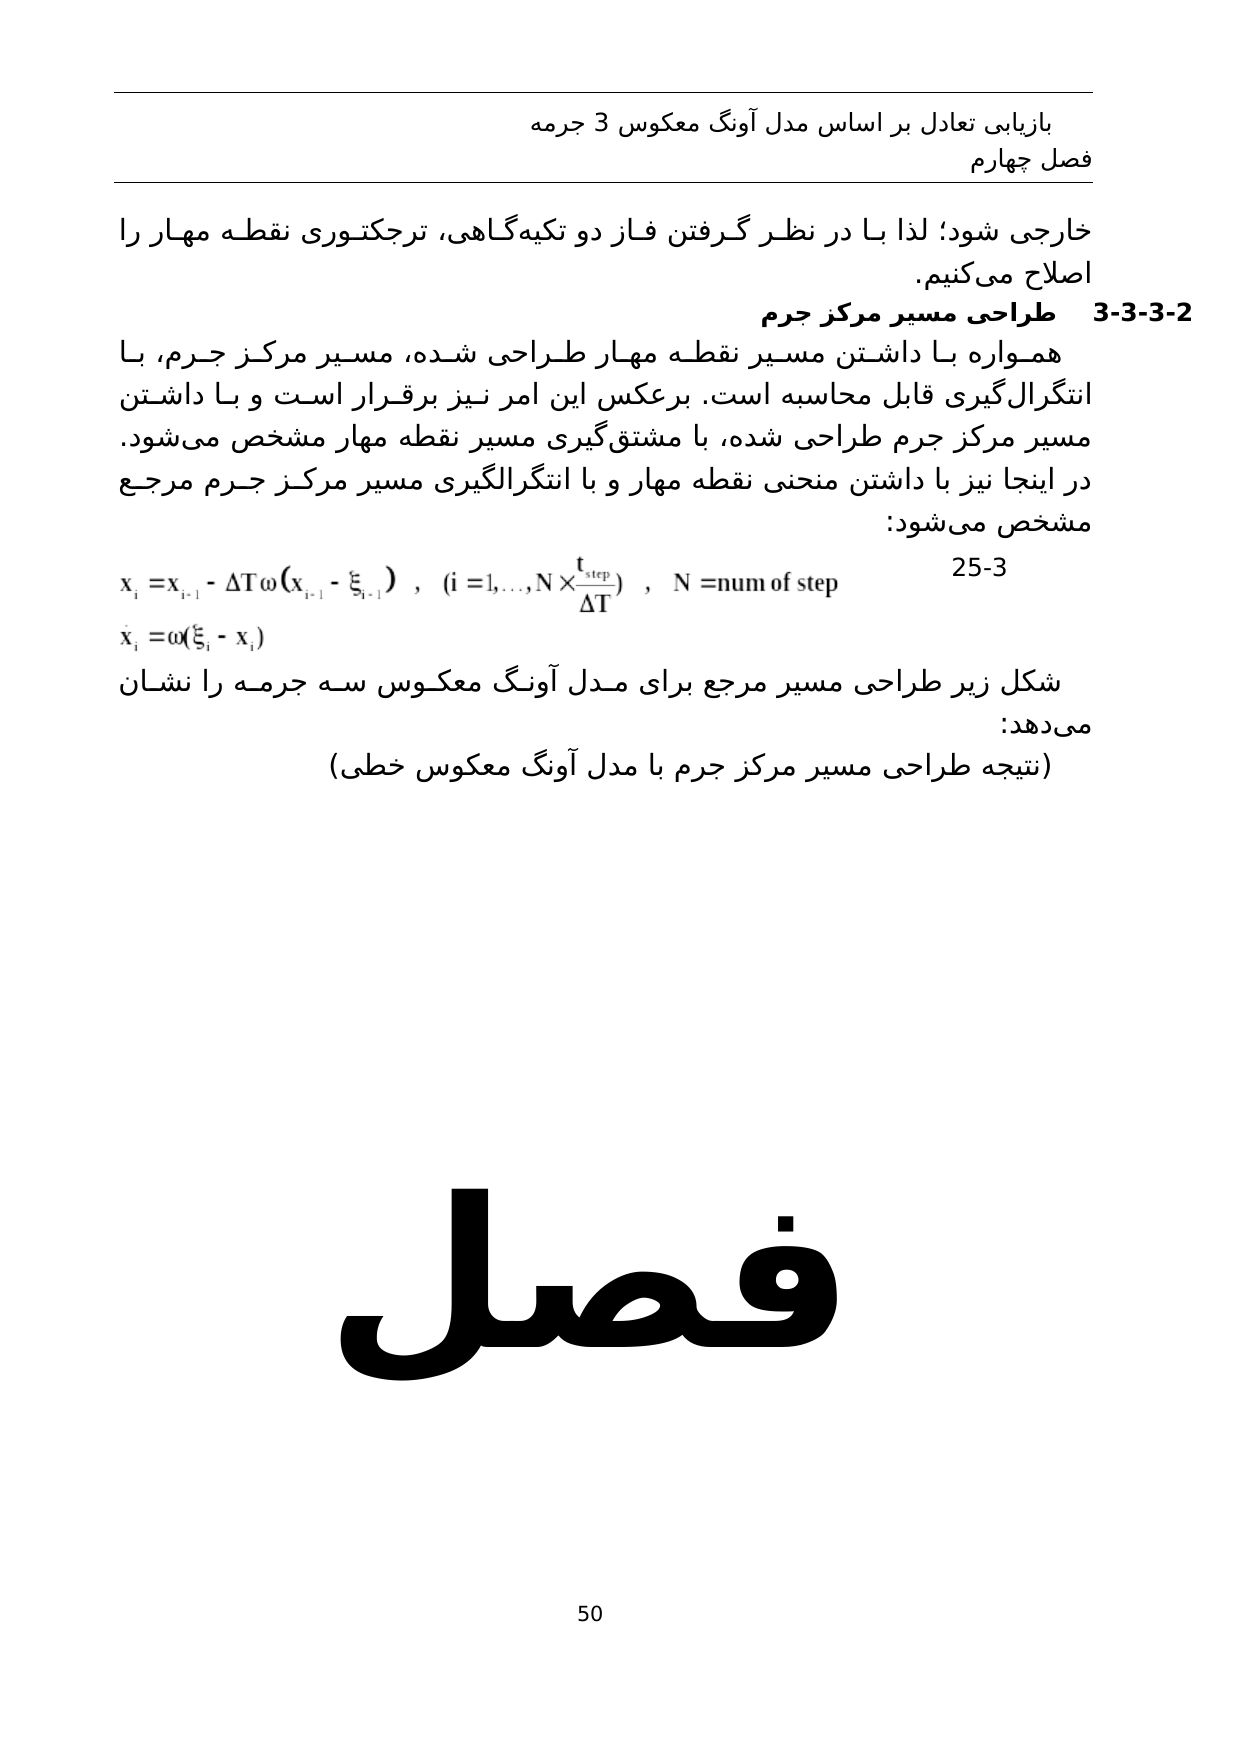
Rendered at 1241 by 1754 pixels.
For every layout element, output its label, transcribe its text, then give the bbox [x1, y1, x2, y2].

text همواره با داشتن مسیر نقطه مهار طراحی شده، مسیر مرکز جرم، با انتگرال‌گیری قابل محاسبه است. برعکس این امر نیز برقرار است و با داشتن مسیر مرکز جرم طراحی شده، با مشتق‌گیری مسیر نقطه مهار مشخص می‌شود. در اینجا نیز با داشتن منحنی نقطه مهار و با انتگرالگیری مسیر مرکز جرم مرجع مشخص می‌شود: [118, 335, 1092, 538]
subtitle طراحی مسیر مرکز جرم [118, 298, 1092, 328]
table_header [107, 547, 855, 664]
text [118, 214, 1092, 290]
text (نتیجه طراحی مسیر مرکز جرم با مدل آونگ معکوس خطی) [118, 749, 1092, 783]
text فصل چهارم [118, 1154, 1092, 1396]
text شکل زیر طراحی مسیر مرجع برای مدل آونگ معکوس سه جرمه را نشان می‌دهد: [118, 664, 1092, 740]
table_header 3-25 [855, 547, 1104, 664]
